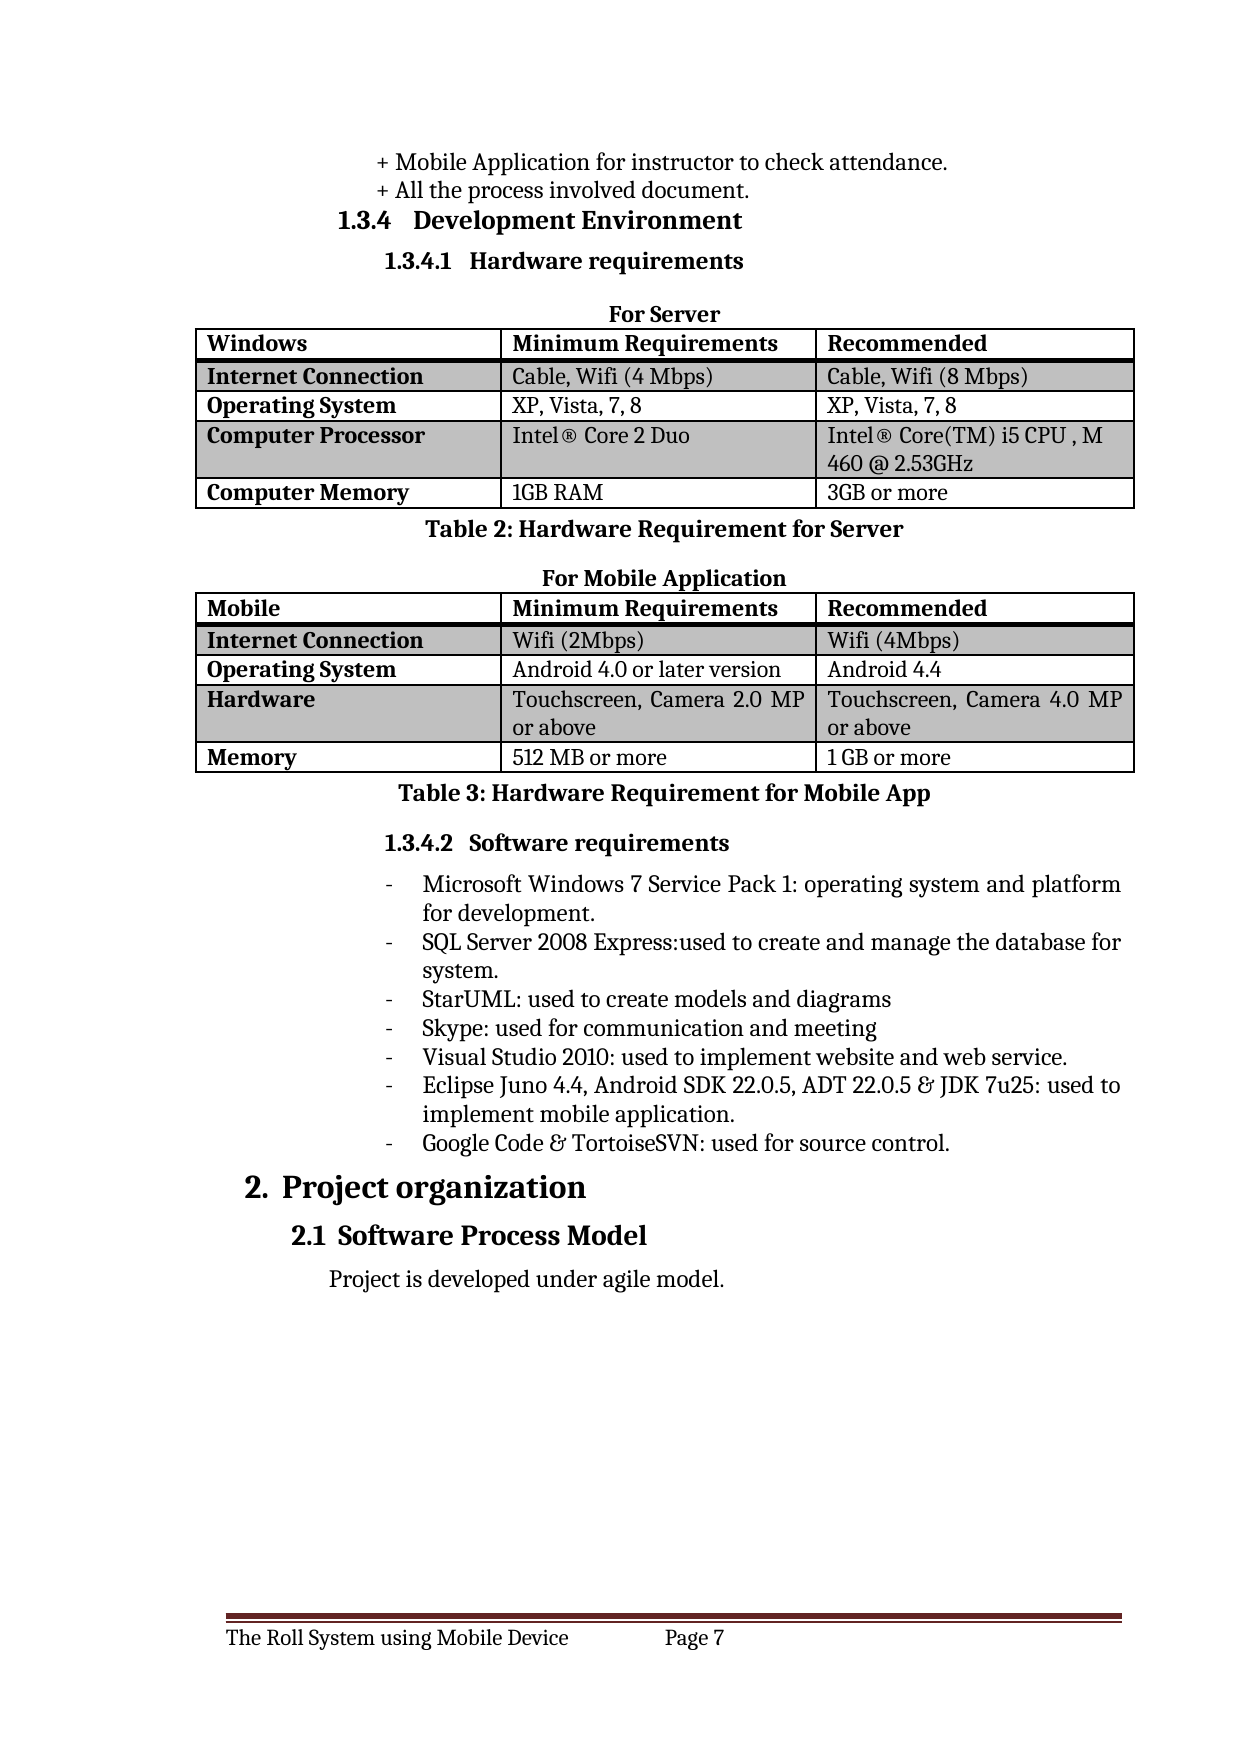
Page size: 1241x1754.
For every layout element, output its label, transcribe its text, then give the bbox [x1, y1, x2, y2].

list Skype: used for communication and meeting [385, 1014, 1122, 1043]
subtitle Project organization [244, 1168, 1122, 1206]
subtitle Hardware requirements [385, 247, 1122, 276]
list Google Code & TortoiseSVN: used for source control. [385, 1129, 1122, 1158]
table_cell Computer Processor [197, 422, 500, 477]
table_cell Intel® Core(TM) i5 CPU , M 460 @ 2.53GHz [817, 422, 1133, 477]
table_cell Android 4.0 or later version [502, 656, 815, 684]
table_cell Wifi (4Mbps) [817, 627, 1133, 654]
table_cell Cable, Wifi (4 Mbps) [502, 363, 815, 390]
table_cell Internet Connection [197, 363, 500, 390]
text Project is developed under agile model. [329, 1265, 1122, 1294]
text Table 2: Hardware Requirement for Server [207, 515, 1122, 544]
table_cell Cable, Wifi (8 Mbps) [817, 363, 1133, 390]
table_cell XP, Vista, 7, 8 [817, 392, 1133, 420]
table_cell Computer Memory [197, 479, 500, 507]
table_cell Internet Connection [197, 627, 500, 654]
table_cell Memory [197, 743, 500, 771]
table_cell XP, Vista, 7, 8 [502, 392, 815, 420]
text + All the process involved document. [376, 176, 1122, 205]
table_cell 1GB RAM [502, 479, 815, 507]
table_cell Touchscreen, Camera 4.0 MP or above [817, 686, 1133, 741]
table_header Recommended [817, 330, 1133, 358]
table_cell Operating System [197, 656, 500, 684]
subtitle Software requirements [385, 829, 1122, 858]
subtitle Development Environment [338, 205, 1122, 236]
table_cell Touchscreen, Camera 2.0 MP or above [502, 686, 815, 741]
table_cell Intel® Core 2 Duo [502, 422, 815, 477]
table_cell 512 MB or more [502, 743, 815, 771]
table_header Windows [197, 330, 500, 358]
table_header Mobile [197, 594, 500, 622]
table_cell 3GB or more [817, 479, 1133, 507]
list Eclipse Juno 4.4, Android SDK 22.0.5, ADT 22.0.5 & JDK 7u25: used to implement mobile application. [385, 1071, 1122, 1129]
list Visual Studio 2010: used to implement website and web service. [385, 1043, 1122, 1071]
table_cell Android 4.4 [817, 656, 1133, 684]
table_header Recommended [817, 594, 1133, 622]
table_header Minimum Requirements [502, 330, 815, 358]
table_cell Operating System [197, 392, 500, 420]
list SQL Server 2008 Express:used to create and manage the database for system. [385, 928, 1122, 985]
table_cell Hardware [197, 686, 500, 741]
list Microsoft Windows 7 Service Pack 1: operating system and platform for development. [385, 870, 1122, 928]
table_cell Wifi (2Mbps) [502, 627, 815, 654]
list StarUML: used to create models and diagrams [385, 985, 1122, 1014]
text For Server [207, 301, 1122, 328]
subtitle Software Process Model [291, 1219, 1122, 1252]
table_header Minimum Requirements [502, 594, 815, 622]
text + Mobile Application for instructor to check attendance. [376, 148, 1122, 176]
text For Mobile Application [207, 565, 1122, 592]
table_cell 1 GB or more [817, 743, 1133, 771]
text Table 3: Hardware Requirement for Mobile App [207, 779, 1122, 808]
